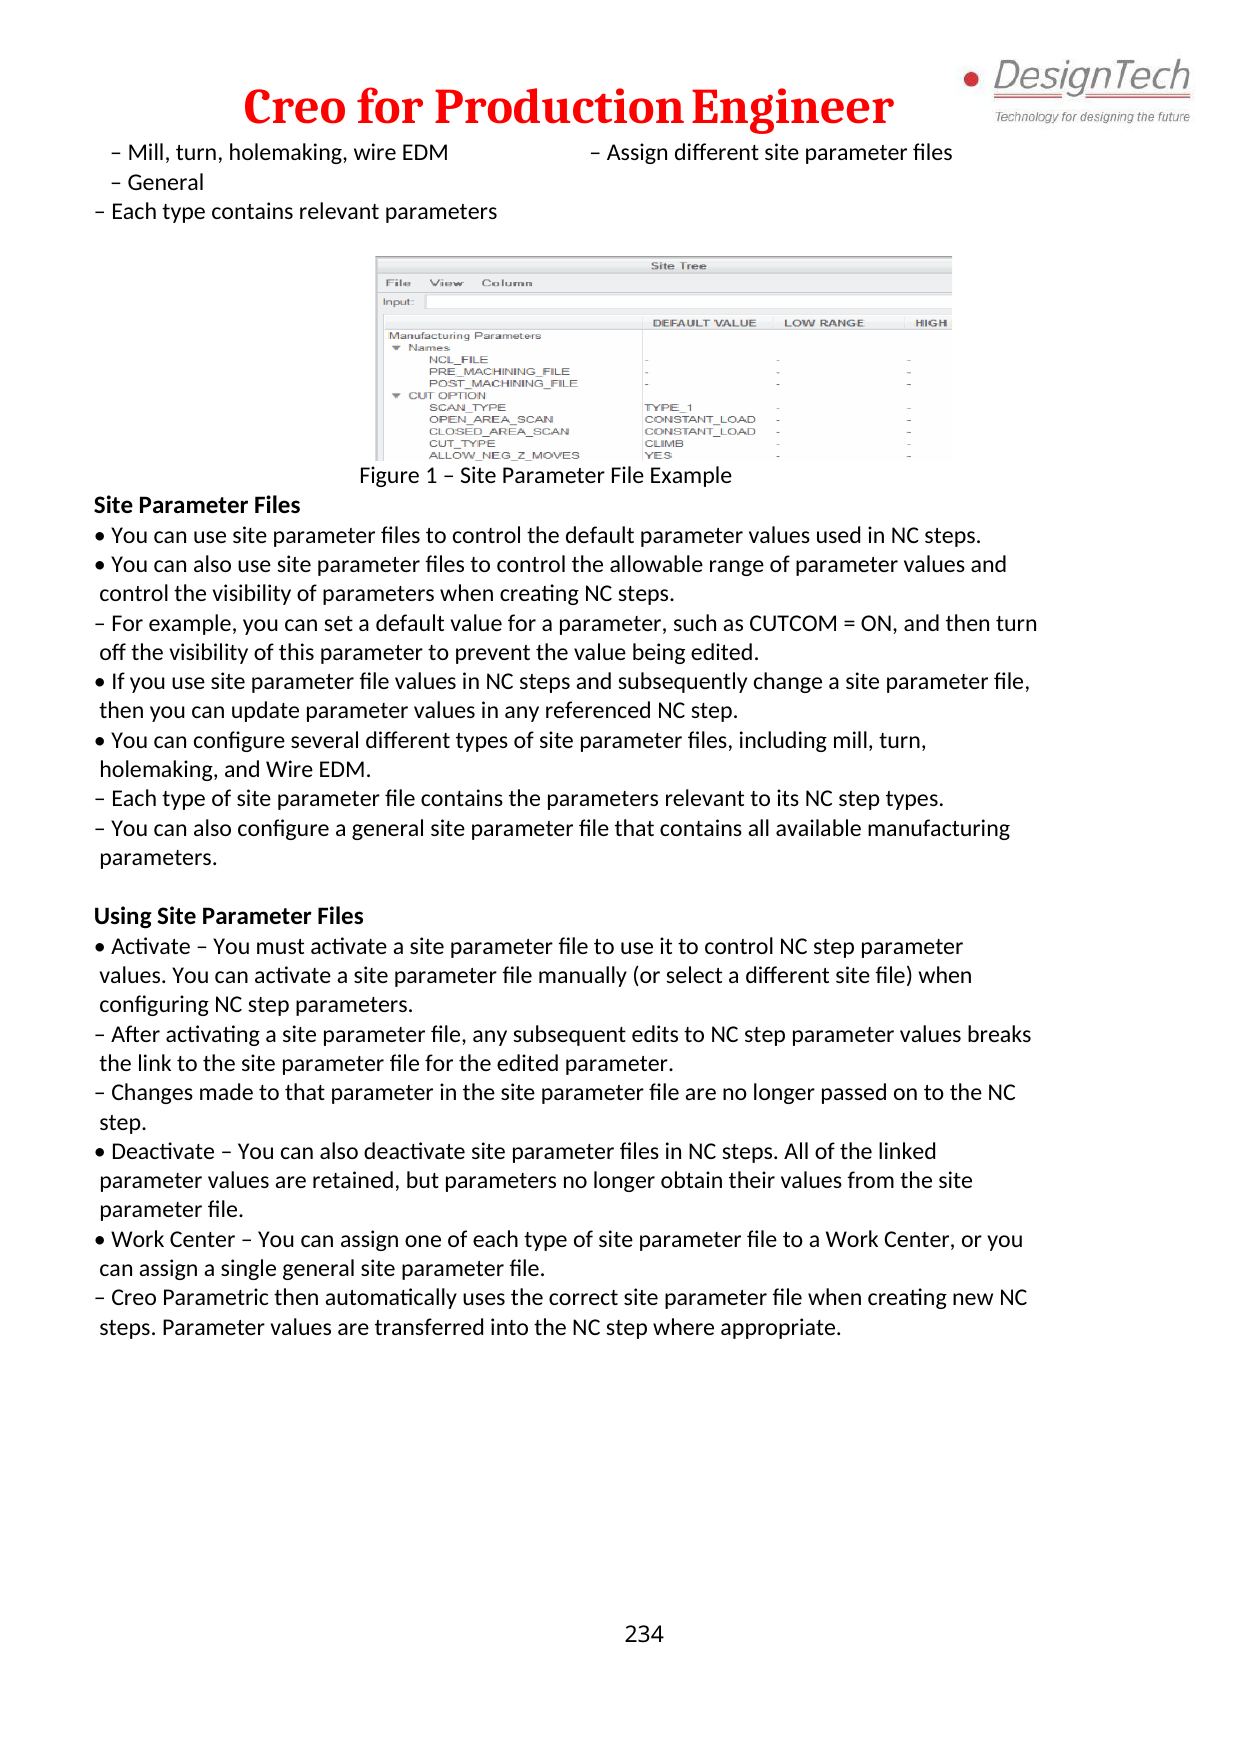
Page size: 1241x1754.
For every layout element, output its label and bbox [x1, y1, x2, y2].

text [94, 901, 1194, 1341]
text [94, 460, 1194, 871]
picture [956, 51, 1196, 130]
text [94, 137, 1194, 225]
picture [375, 256, 953, 461]
